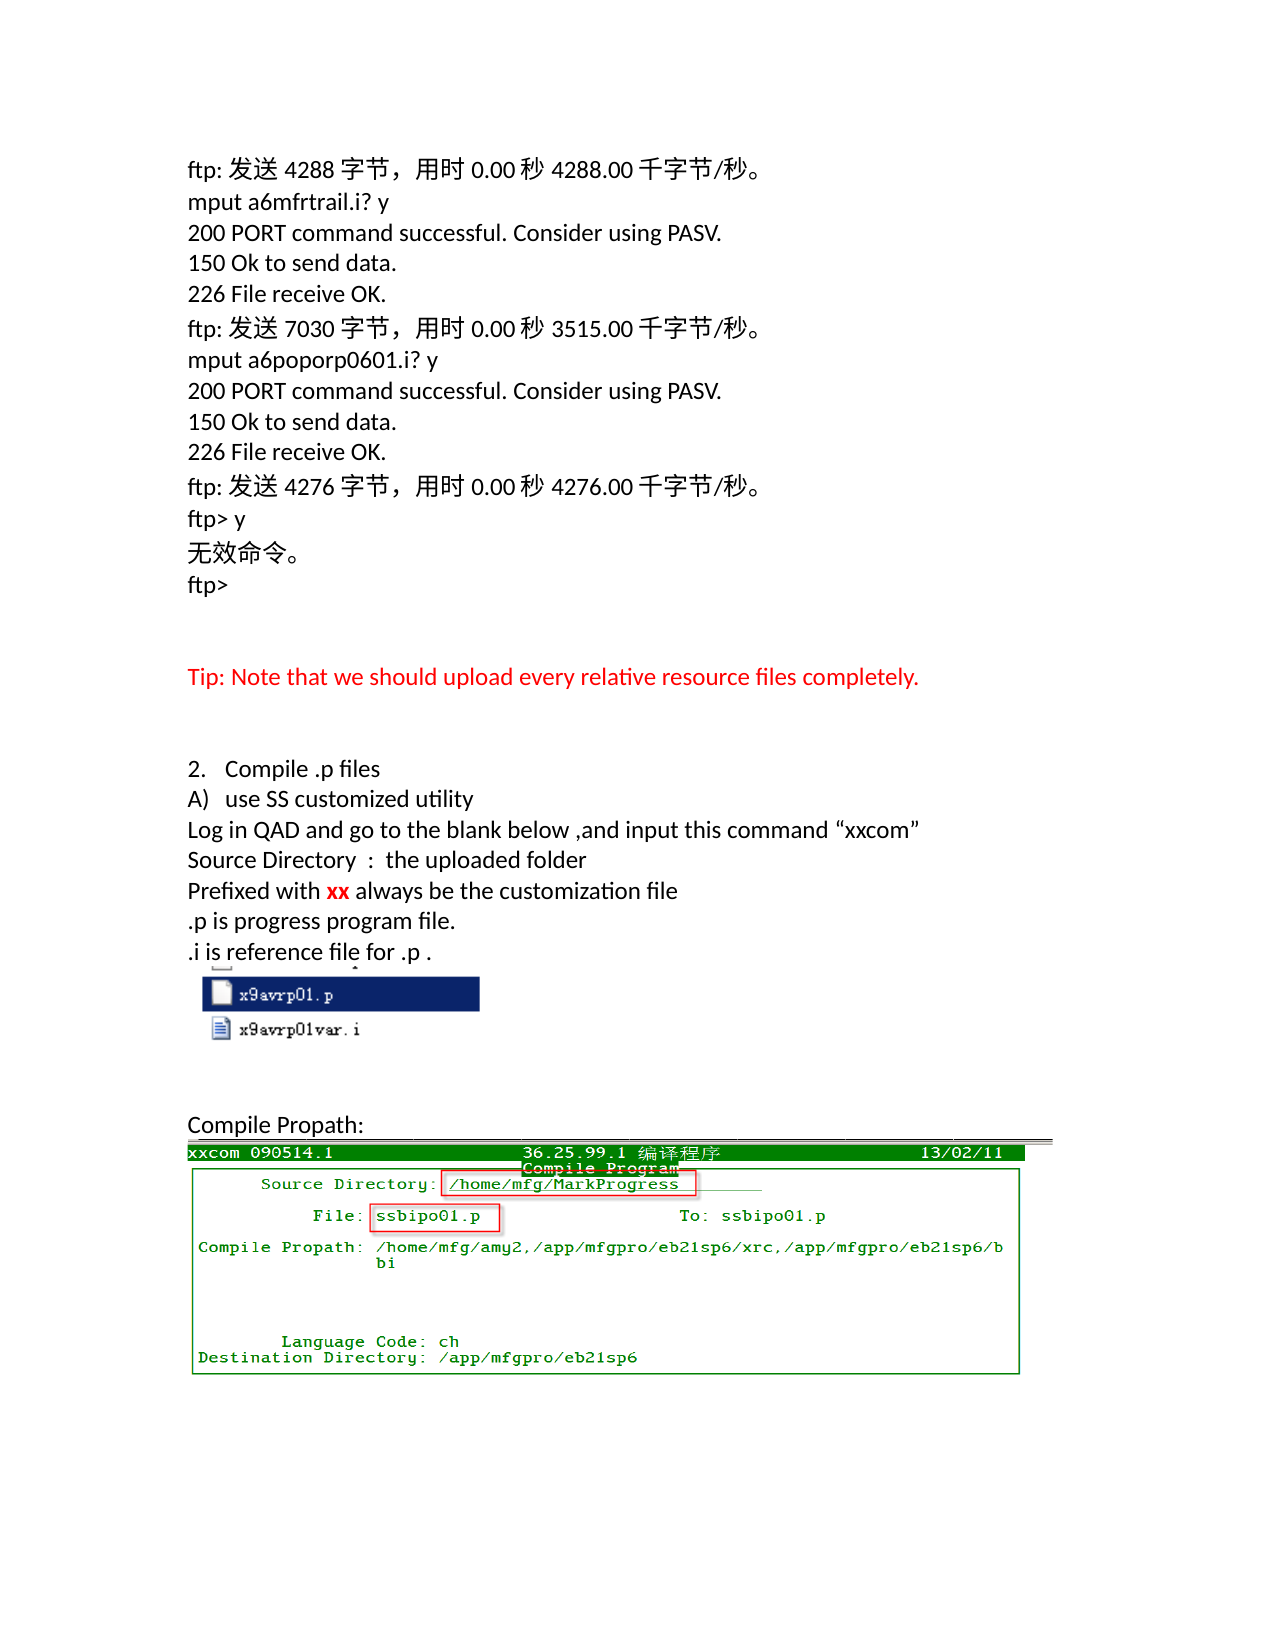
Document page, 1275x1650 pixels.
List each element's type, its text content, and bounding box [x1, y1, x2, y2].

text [187, 217, 1087, 247]
text 226 File receive OK. [187, 278, 1087, 308]
text mput a6poporp0601.i? y [187, 344, 1087, 375]
text Log in QAD and go to the blank below ,and input this command “xxcom” [187, 814, 1087, 844]
text ftp> [187, 570, 1087, 600]
text 无效命令。 [187, 533, 1087, 570]
text ftp> y [187, 503, 1087, 533]
text Compile Propath: [187, 1109, 1087, 1139]
picture [187, 1139, 1053, 1401]
text 150 Ok to send data. [187, 406, 1087, 436]
text .p is progress program file. [187, 905, 1087, 936]
text 226 File receive OK. [187, 436, 1087, 467]
picture [187, 966, 480, 1048]
text ftp: 发送 4276 字节，用时 0.00秒 4276.00千字节/秒。 [187, 467, 1087, 503]
text ftp: 发送 7030 字节，用时 0.00秒 3515.00千字节/秒。 [187, 308, 1087, 344]
text .i is reference file for .p . [187, 936, 1087, 966]
text Prefixed with xx always be the customization file [187, 875, 1087, 905]
list use SS customized utility [187, 783, 1087, 814]
list Compile .p files [187, 753, 1087, 783]
text Tip: Note that we should upload every relative resource files completely. [187, 661, 1087, 692]
text 200 PORT command successful. Consider using PASV. [187, 375, 1087, 406]
text 150 Ok to send data. [187, 247, 1087, 278]
text mput a6mfrtrail.i? y [187, 186, 1087, 217]
text Source Directory : the uploaded folder [187, 844, 1087, 875]
text ftp: 发送 4288 字节，用时 0.00秒 4288.00千字节/秒。 [187, 150, 1087, 186]
